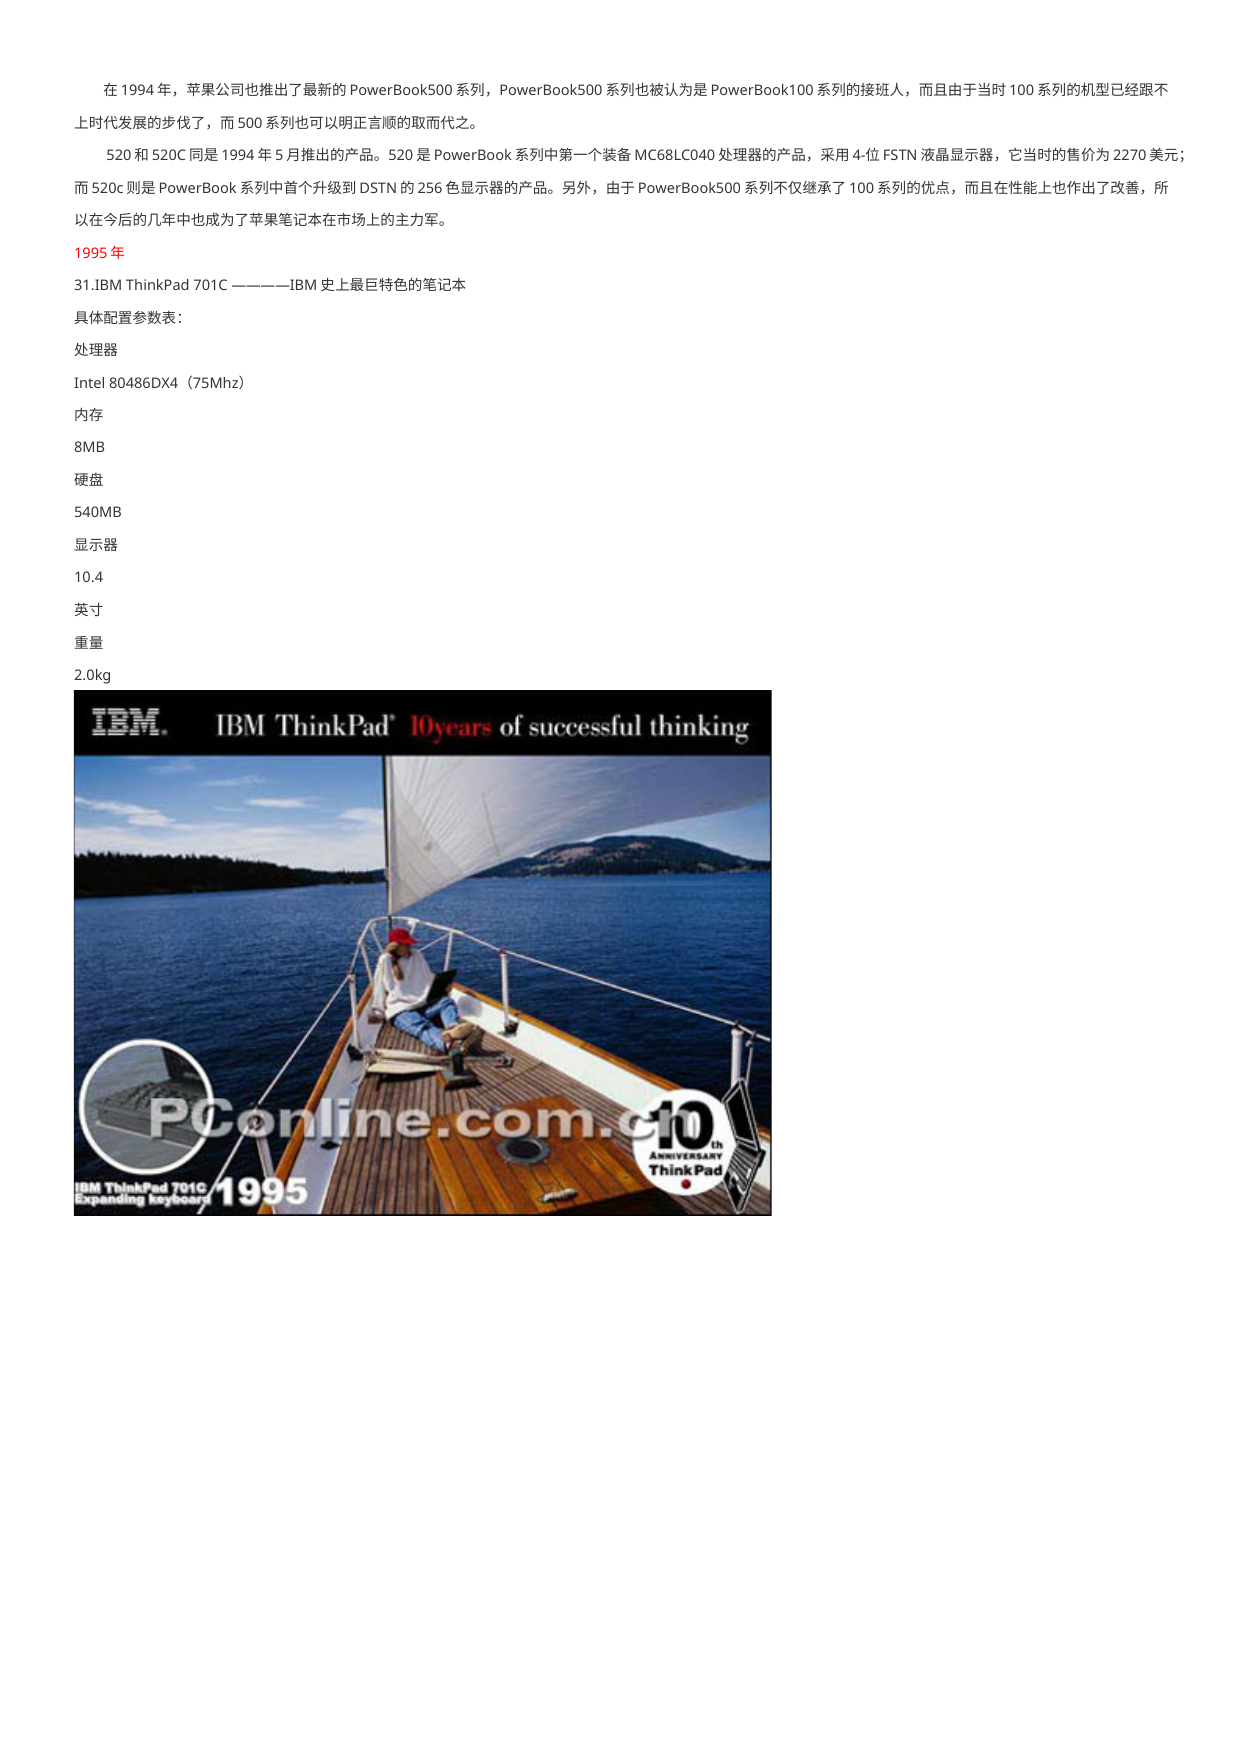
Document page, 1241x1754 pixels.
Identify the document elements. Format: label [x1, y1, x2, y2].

picture [73, 690, 772, 1216]
text [74, 73, 1181, 1243]
